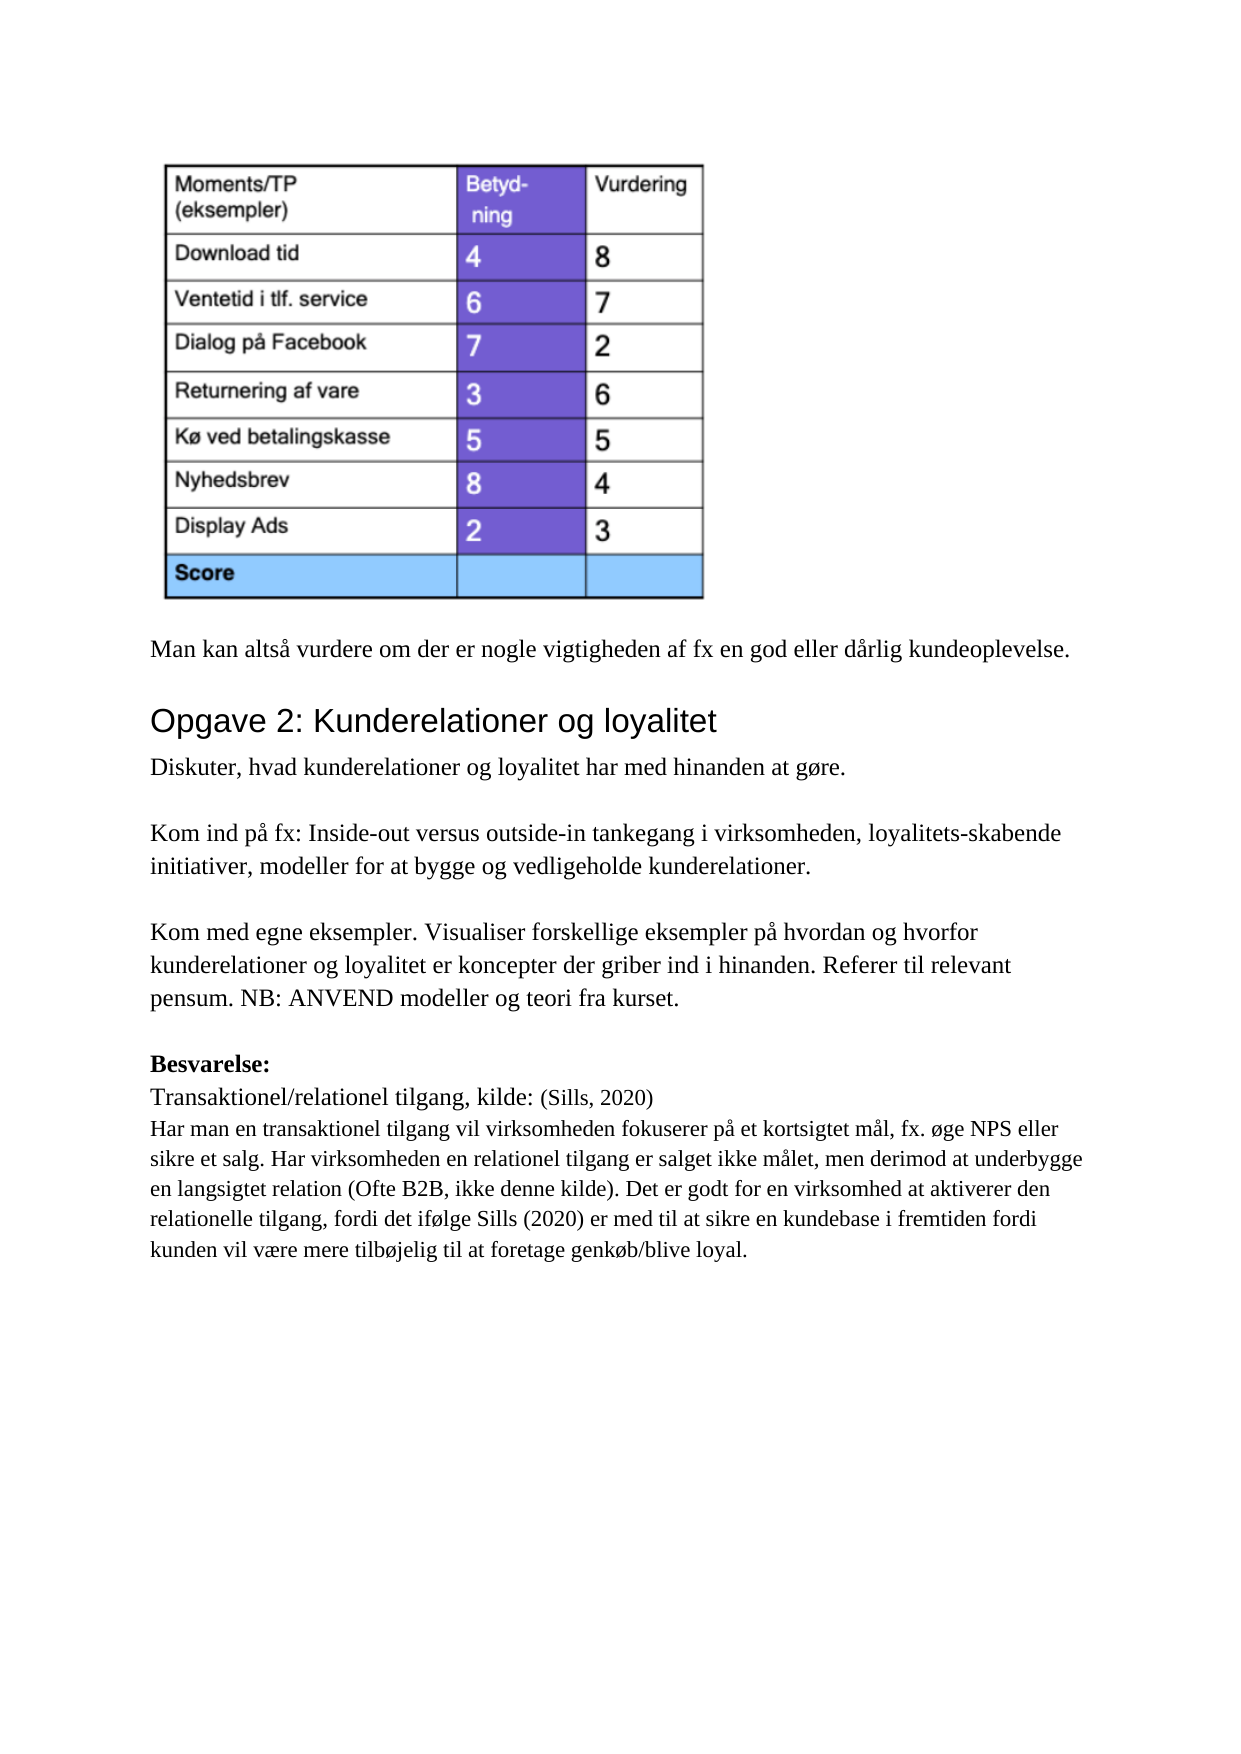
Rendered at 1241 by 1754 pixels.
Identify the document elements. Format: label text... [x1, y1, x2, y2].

text Kom med egne eksempler. Visualiser forskellige eksempler på hvordan og hvorfor kunderelationer og loyalitet er koncepter der griber ind i hinanden. Referer til relevant pensum. NB: ANVEND modeller og teori fra kurset. [150, 917, 1090, 1012]
text Har man en transaktionel tilgang vil virksomheden fokuserer på et kortsigtet mål, fx. øge NPS eller sikre et salg. Har virksomheden en relationel tilgang er salget ikke målet, men derimod at underbygge en langsigtet relation (Ofte B2B, ikke denne kilde). Det er godt for en virksomhed at aktiverer den relationelle tilgang, fordi det ifølge Sills (2020) er med til at sikre en kundebase i fremtiden fordi kunden vil være mere tilbøjelig til at foretage genkøb/blive loyal. [150, 1115, 1090, 1262]
text Transaktionel/relationel tilgang, kilde: (Sills, 2020) [150, 1082, 1090, 1111]
text Diskuter, hvad kunderelationer og loyalitet har med hinanden at gøre. [150, 752, 1090, 780]
subtitle Opgave 2: Kunderelationer og loyalitet [150, 701, 1090, 739]
text Besvarelse: [150, 1049, 1090, 1078]
text Man kan altså vurdere om der er nogle vigtigheden af fx en god eller dårlig kundeoplevelse. [150, 634, 1090, 663]
text Kom ind på fx: Inside-out versus outside-in tankegang i virksomheden, loyalitets-skabende initiativer, modeller for at bygge og vedligeholde kunderelationer. [150, 818, 1090, 879]
picture [150, 150, 720, 610]
